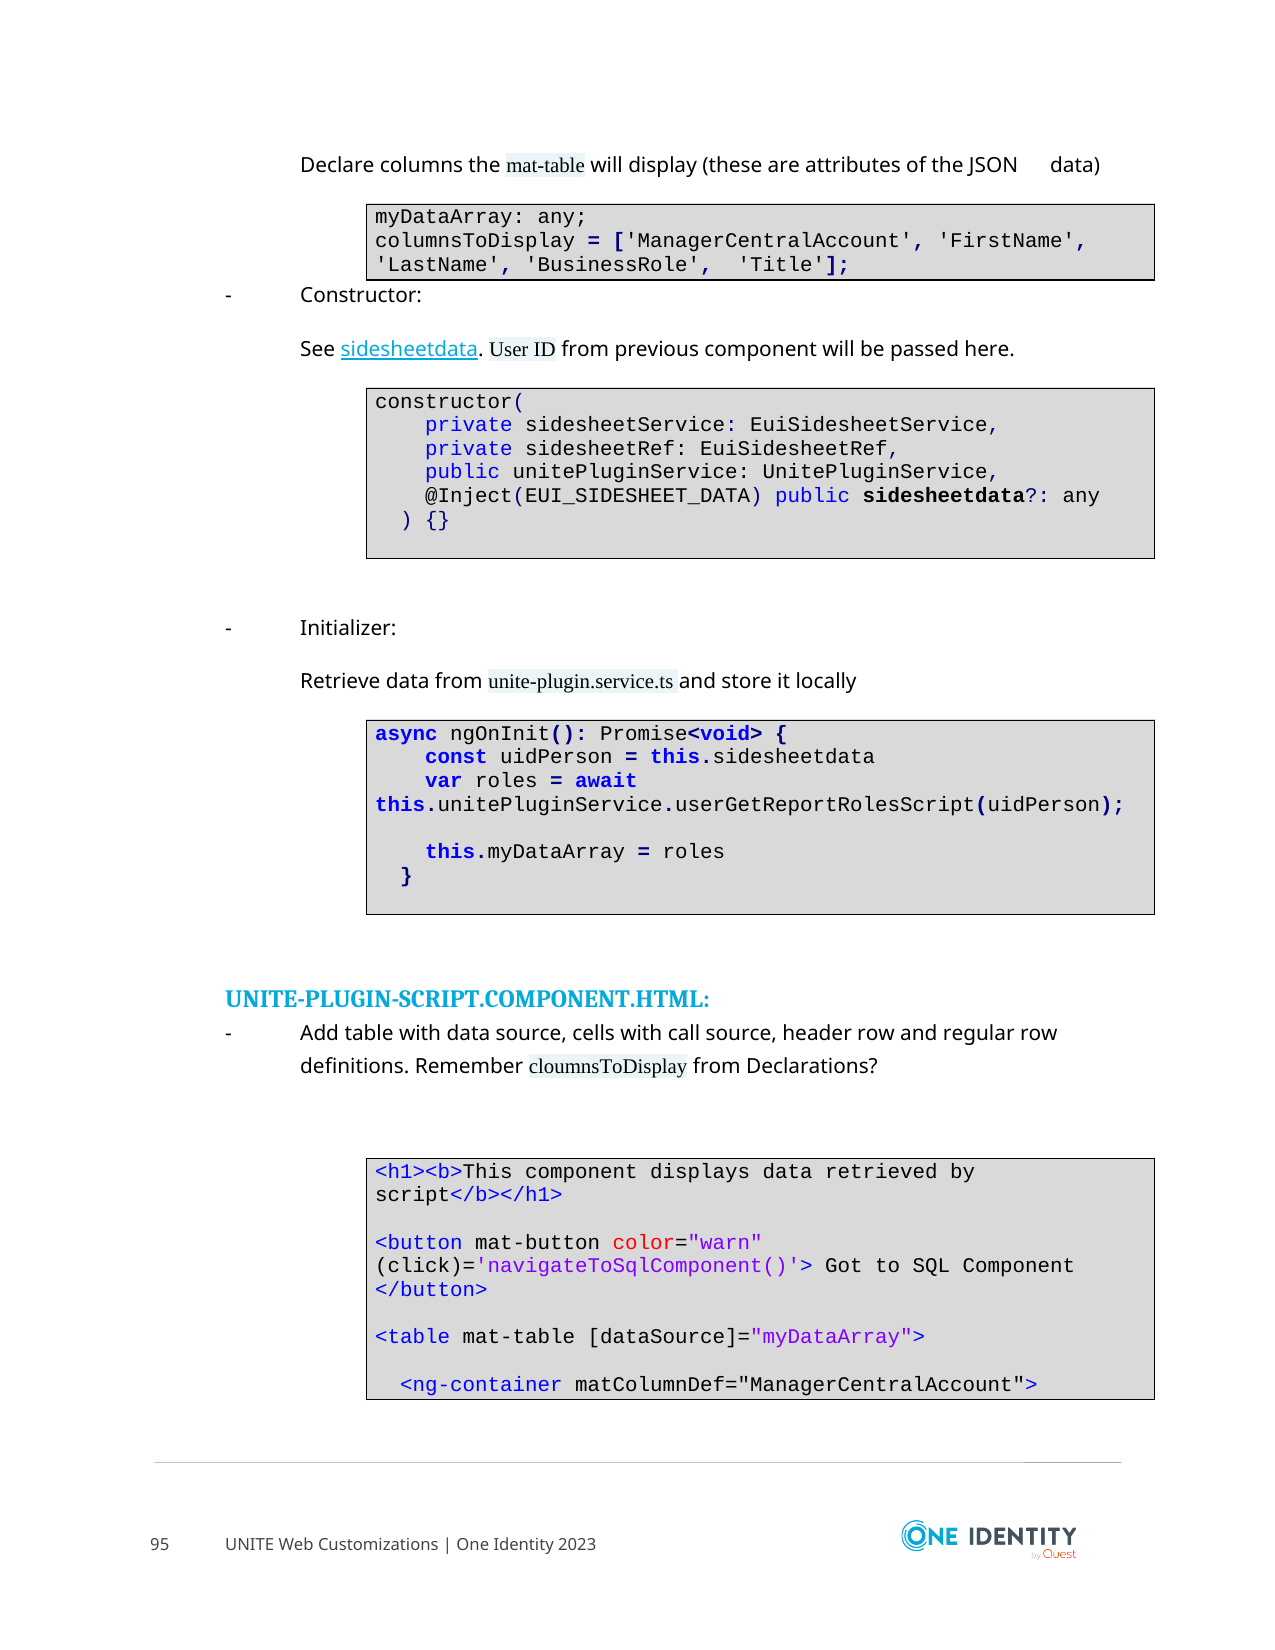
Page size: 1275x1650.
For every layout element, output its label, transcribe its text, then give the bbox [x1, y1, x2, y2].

picture [912, 1531, 921, 1541]
text See sidesheetdata. User ID from previous component will be passed here. [225, 334, 1125, 362]
picture [901, 1520, 1077, 1560]
text const uidPerson = this.sidesheetdata [367, 743, 1154, 767]
text Declare columns the mat-table will display (these are attributes of the JSON data) [225, 150, 1125, 178]
text <h1><b>This component displays data retrieved by script</b></h1> [367, 1159, 1154, 1205]
text } [367, 861, 1154, 885]
text <ng-container matColumnDef="ManagerCentralAccount"> [367, 1370, 1154, 1399]
text myDataArray: any; [367, 205, 1154, 227]
text unite-plugin-script.component.html: [150, 985, 1125, 1014]
picture [905, 1522, 918, 1531]
picture [901, 1520, 910, 1529]
text private sidesheetRef: EuiSidesheetRef, [367, 435, 1154, 458]
text private sidesheetService: EuiSidesheetService, [367, 411, 1154, 435]
text var roles = await this.unitePluginService.userGetReportRolesScript(uidPerson); [367, 767, 1154, 814]
text ) {} [367, 506, 1154, 529]
text <table mat-table [dataSource]="myDataArray"> [367, 1323, 1154, 1347]
text <button mat-button color="warn" (click)='navigateToSqlComponent()'> Got to SQL Component </button> [367, 1228, 1154, 1299]
text public unitePluginService: UnitePluginService, [367, 458, 1154, 482]
text columnsToDisplay = ['ManagerCentralAccount', 'FirstName', 'LastName', 'BusinessRole', 'Title']; [367, 227, 1154, 279]
text constructor( [367, 389, 1154, 411]
text - Initializer: [225, 613, 1125, 641]
text @Inject(EUI_SIDESHEET_DATA) public sidesheetdata?: any [367, 482, 1154, 506]
text - Constructor: [225, 281, 1125, 309]
text Retrieve data from unite-plugin.service.ts and store it locally [225, 666, 1125, 694]
text this.myDataArray = roles [367, 838, 1154, 861]
text async ngOnInit(): Promise<void> { [367, 721, 1154, 743]
text - Add table with data source, cells with call source, header row and regular row definitions. Remember cloumnsToDisplay from Declarations? [225, 1018, 1125, 1079]
